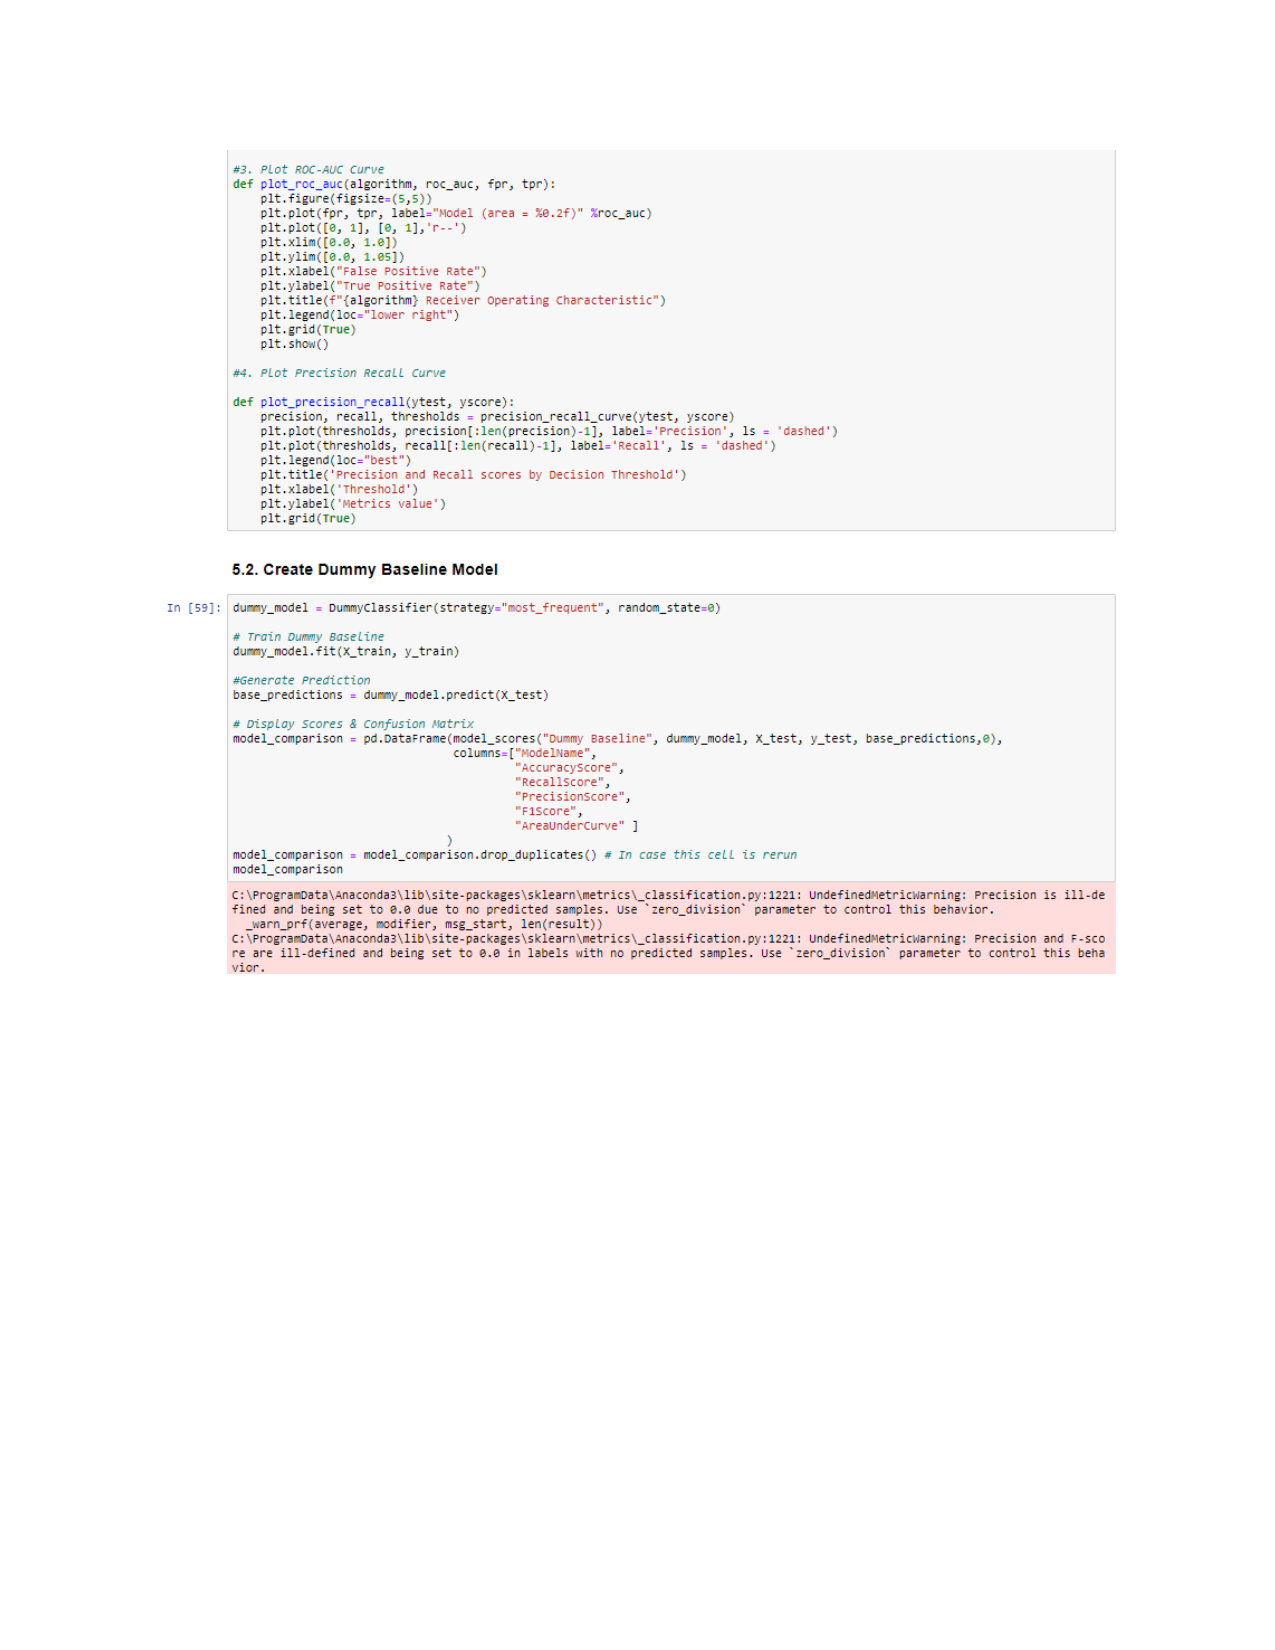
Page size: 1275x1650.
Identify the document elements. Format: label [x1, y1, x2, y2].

picture [150, 150, 1125, 974]
